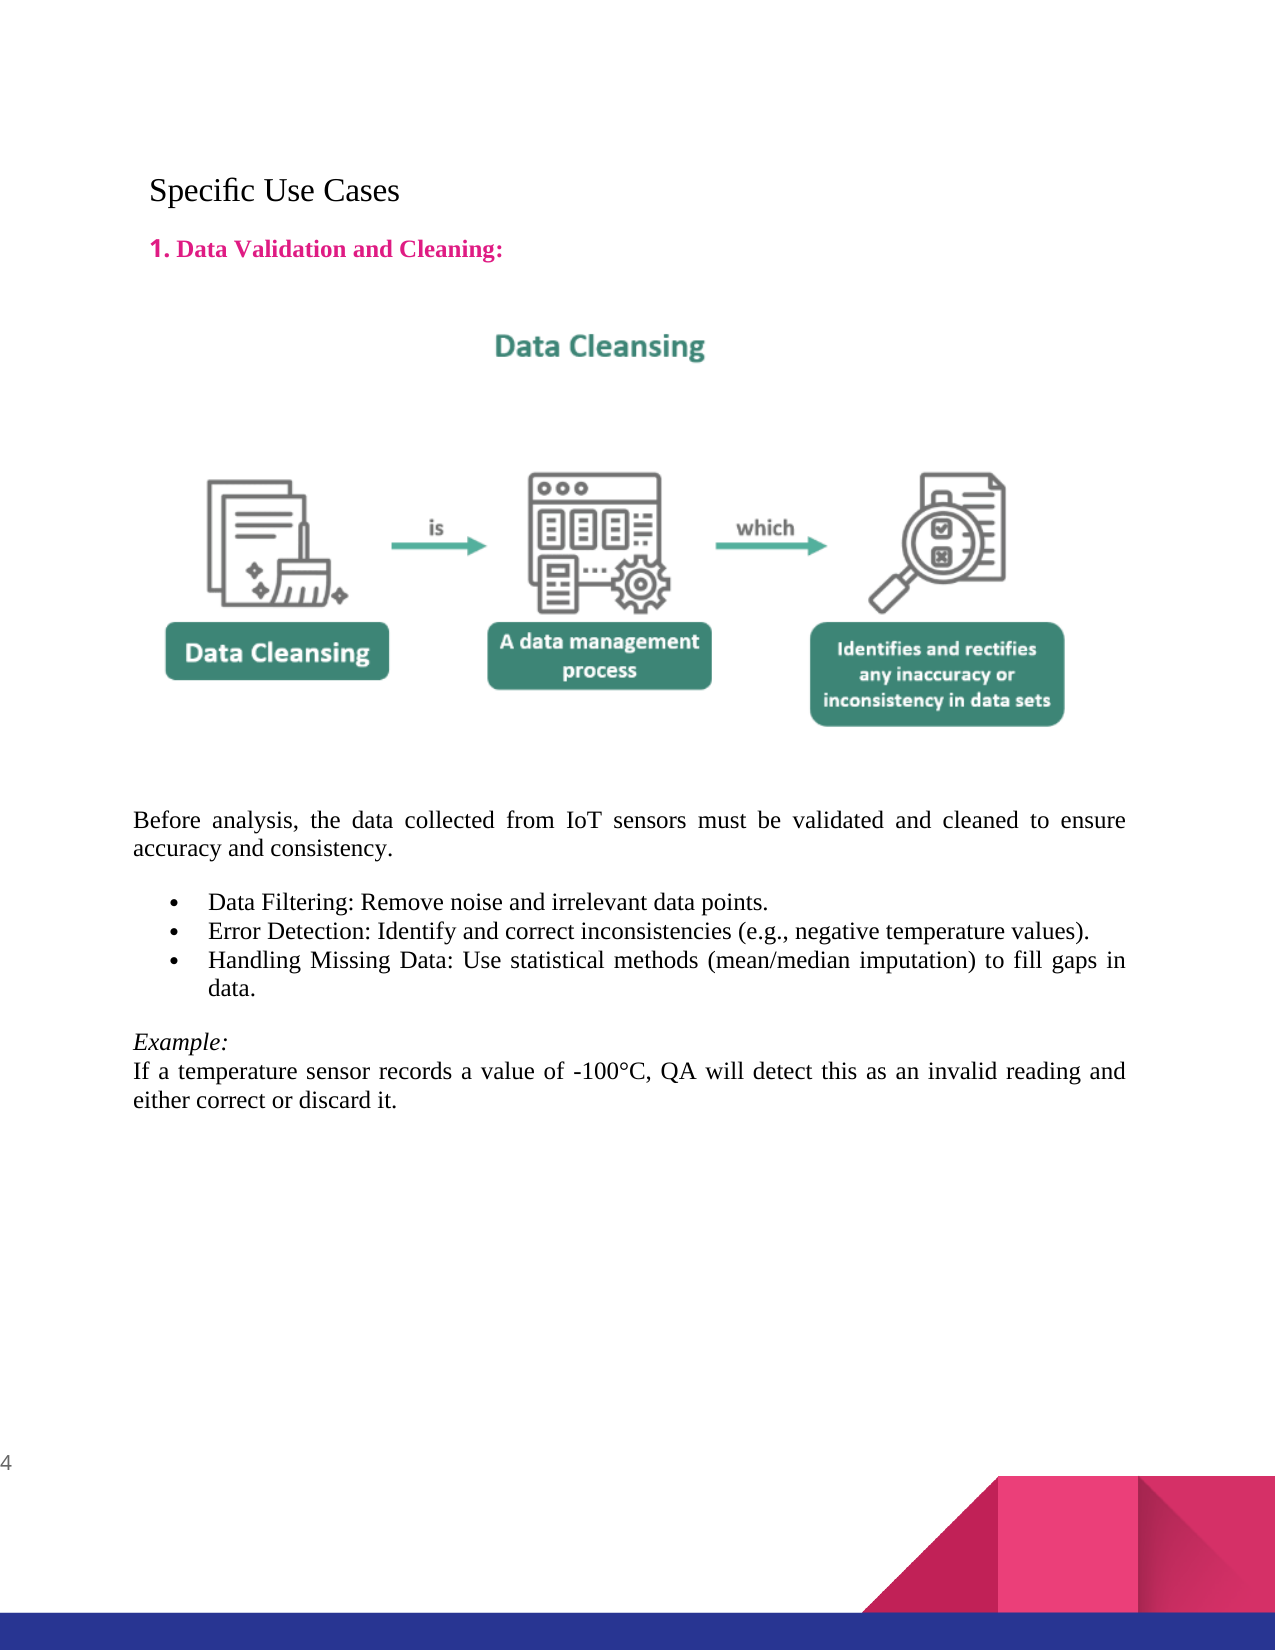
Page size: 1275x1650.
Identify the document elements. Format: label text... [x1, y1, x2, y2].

text Example: If a temperature sensor records a value of -100°C, QA will detect this as an invalid reading and either correct or discard it. [133, 1027, 1127, 1113]
list Error Detection: Identify and correct inconsistencies (e.g., negative temperature values). [170, 916, 1127, 945]
picture [132, 315, 1128, 751]
list Data Filtering: Remove noise and irrelevant data points. [170, 887, 1127, 916]
list Handling Missing Data: Use statistical methods (mean/median imputation) to fill gaps in data. [170, 945, 1127, 1002]
subtitle Data Validation and Cleaning: [149, 230, 1127, 264]
subtitle Speciﬁc Use Cases [149, 170, 1127, 208]
text Before analysis, the data collected from IoT sensors must be validated and cleaned to ensure accuracy and consistency. [133, 805, 1127, 862]
picture [0, 1475, 1275, 1650]
